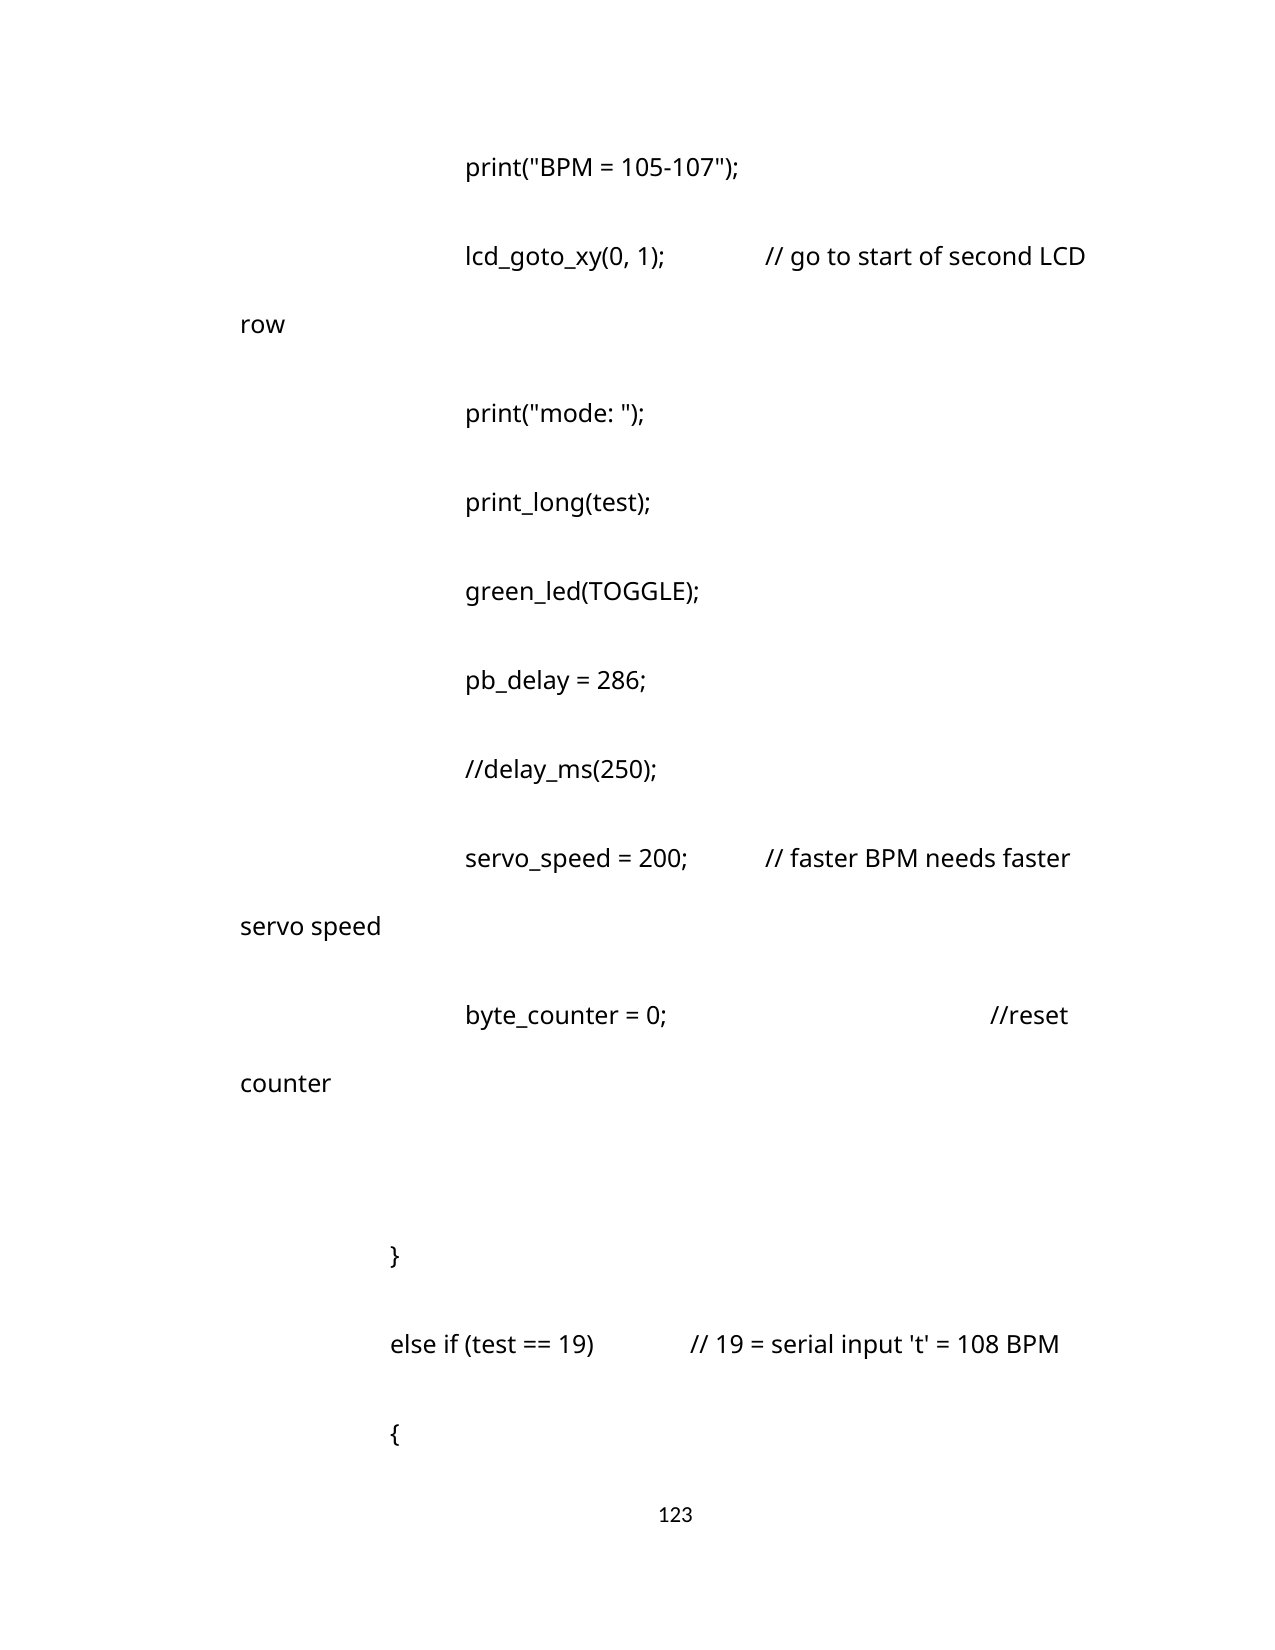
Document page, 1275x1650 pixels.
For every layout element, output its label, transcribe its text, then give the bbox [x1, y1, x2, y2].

text green_led(TOGGLE); [240, 574, 1110, 608]
text lcd_goto_xy(0, 1); // go to start of second LCD row [240, 239, 1110, 341]
text print("BPM = 105-107"); [240, 150, 1110, 184]
text { [240, 1416, 1110, 1450]
text print_long(test); [240, 485, 1110, 519]
text servo_speed = 200; // faster BPM needs faster servo speed [240, 841, 1110, 943]
text pb_delay = 286; [240, 663, 1110, 697]
text else if (test == 19) // 19 = serial input 't' = 108 BPM [240, 1327, 1110, 1361]
text } [240, 1238, 1110, 1272]
text //delay_ms(250); [240, 752, 1110, 786]
text print("mode: "); [240, 396, 1110, 430]
text byte_counter = 0; //reset counter [240, 998, 1110, 1100]
